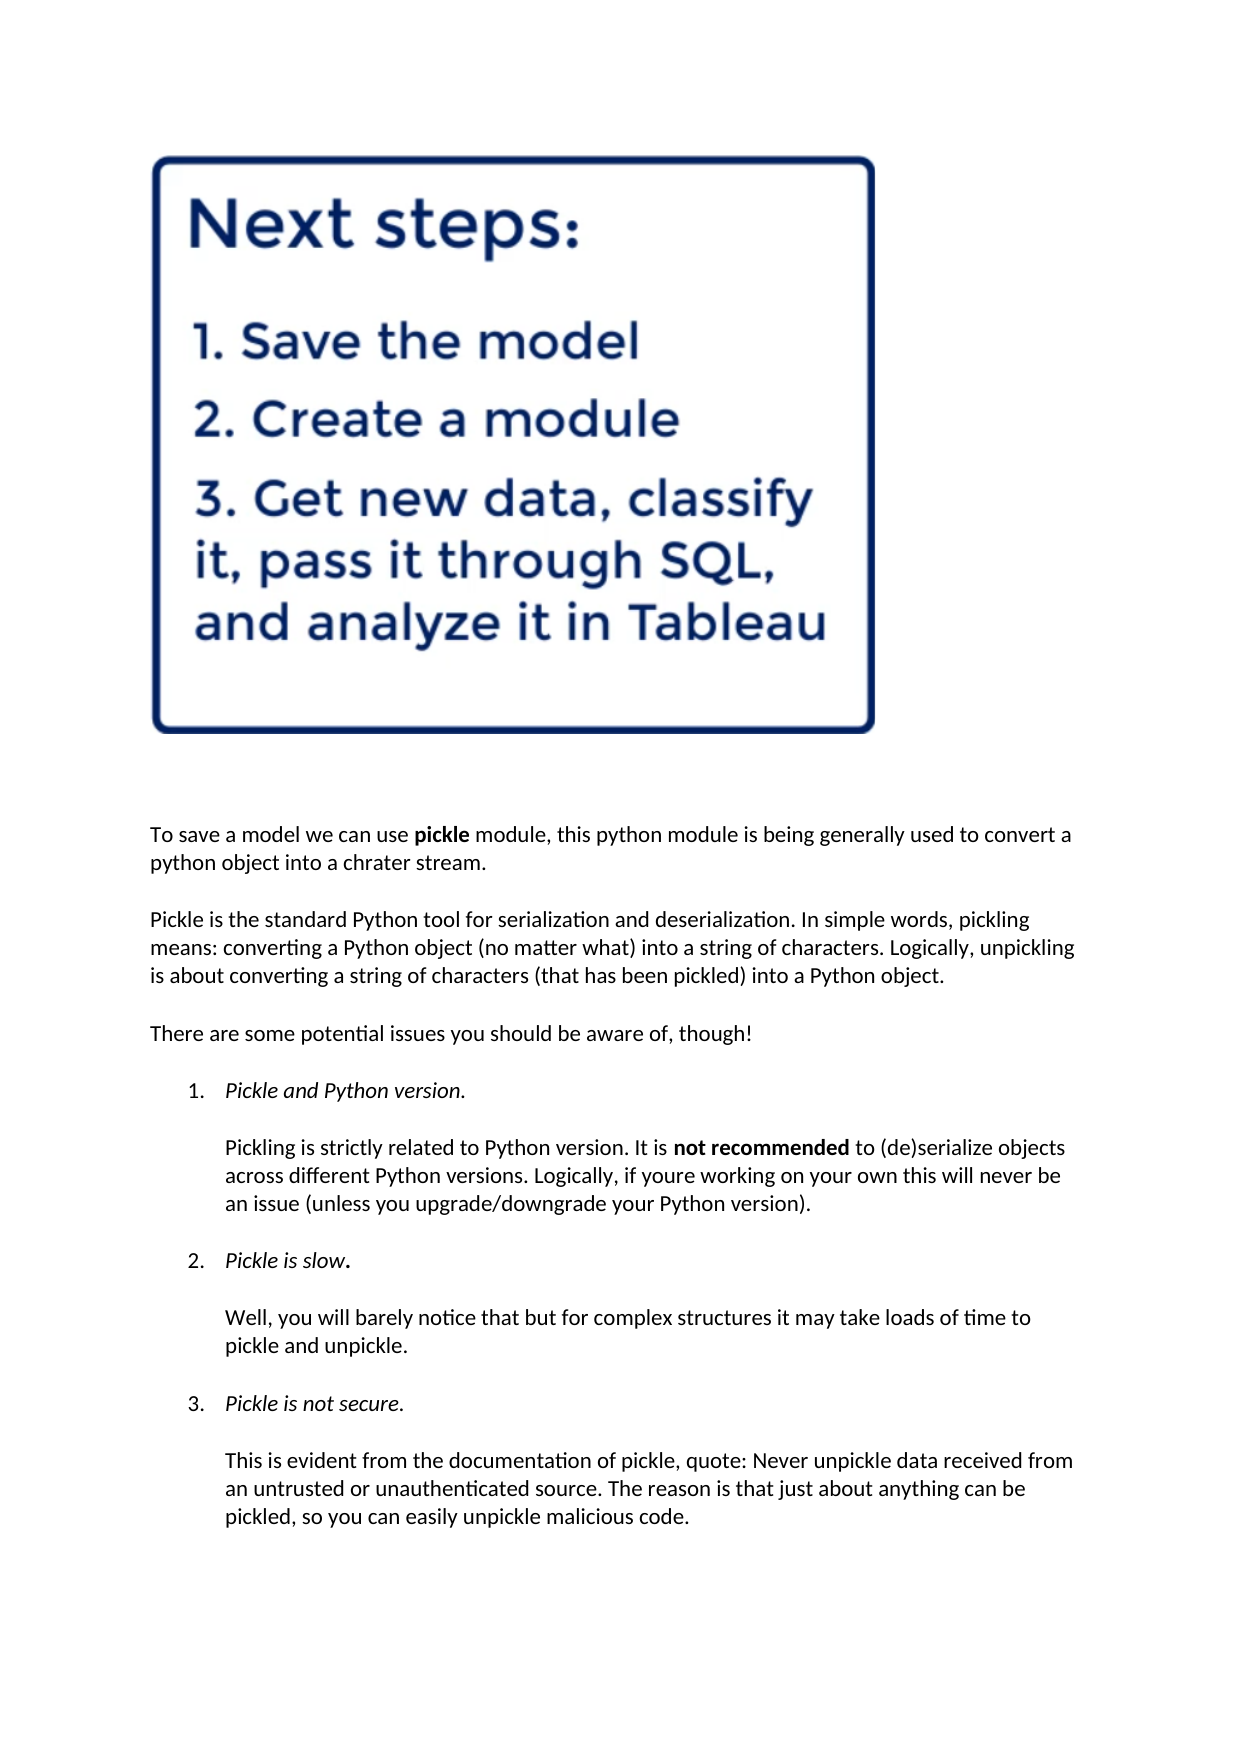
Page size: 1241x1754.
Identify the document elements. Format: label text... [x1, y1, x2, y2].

picture [150, 150, 876, 734]
list Pickle is not secure. [187, 1389, 1090, 1417]
text Well, you will barely notice that but for complex structures it may take loads of time to pickle and unpickle. [225, 1303, 1090, 1359]
text To save a model we can use pickle module, this python module is being generally used to convert a python object into a chrater stream. [150, 820, 1090, 876]
list Pickle and Python version. [187, 1076, 1090, 1104]
text Pickling is strictly related to Python version. It is not recommended to (de)serialize objects across different Python versions. Logically, if youre working on your own this will never be an issue (unless you upgrade/downgrade your Python version). [225, 1133, 1090, 1217]
list Pickle is slow. [187, 1246, 1090, 1274]
text Pickle is the standard Python tool for serialization and deserialization. In simple words, pickling means: converting a Python object (no matter what) into a string of characters. Logically, unpickling is about converting a string of characters (that has been pickled) into a Python object. [150, 905, 1090, 989]
text This is evident from the documentation of pickle, quote: Never unpickle data received from an untrusted or unauthenticated source. The reason is that just about anything can be pickled, so you can easily unpickle malicious code. [225, 1446, 1090, 1530]
text There are some potential issues you should be aware of, though! [150, 1019, 1090, 1047]
